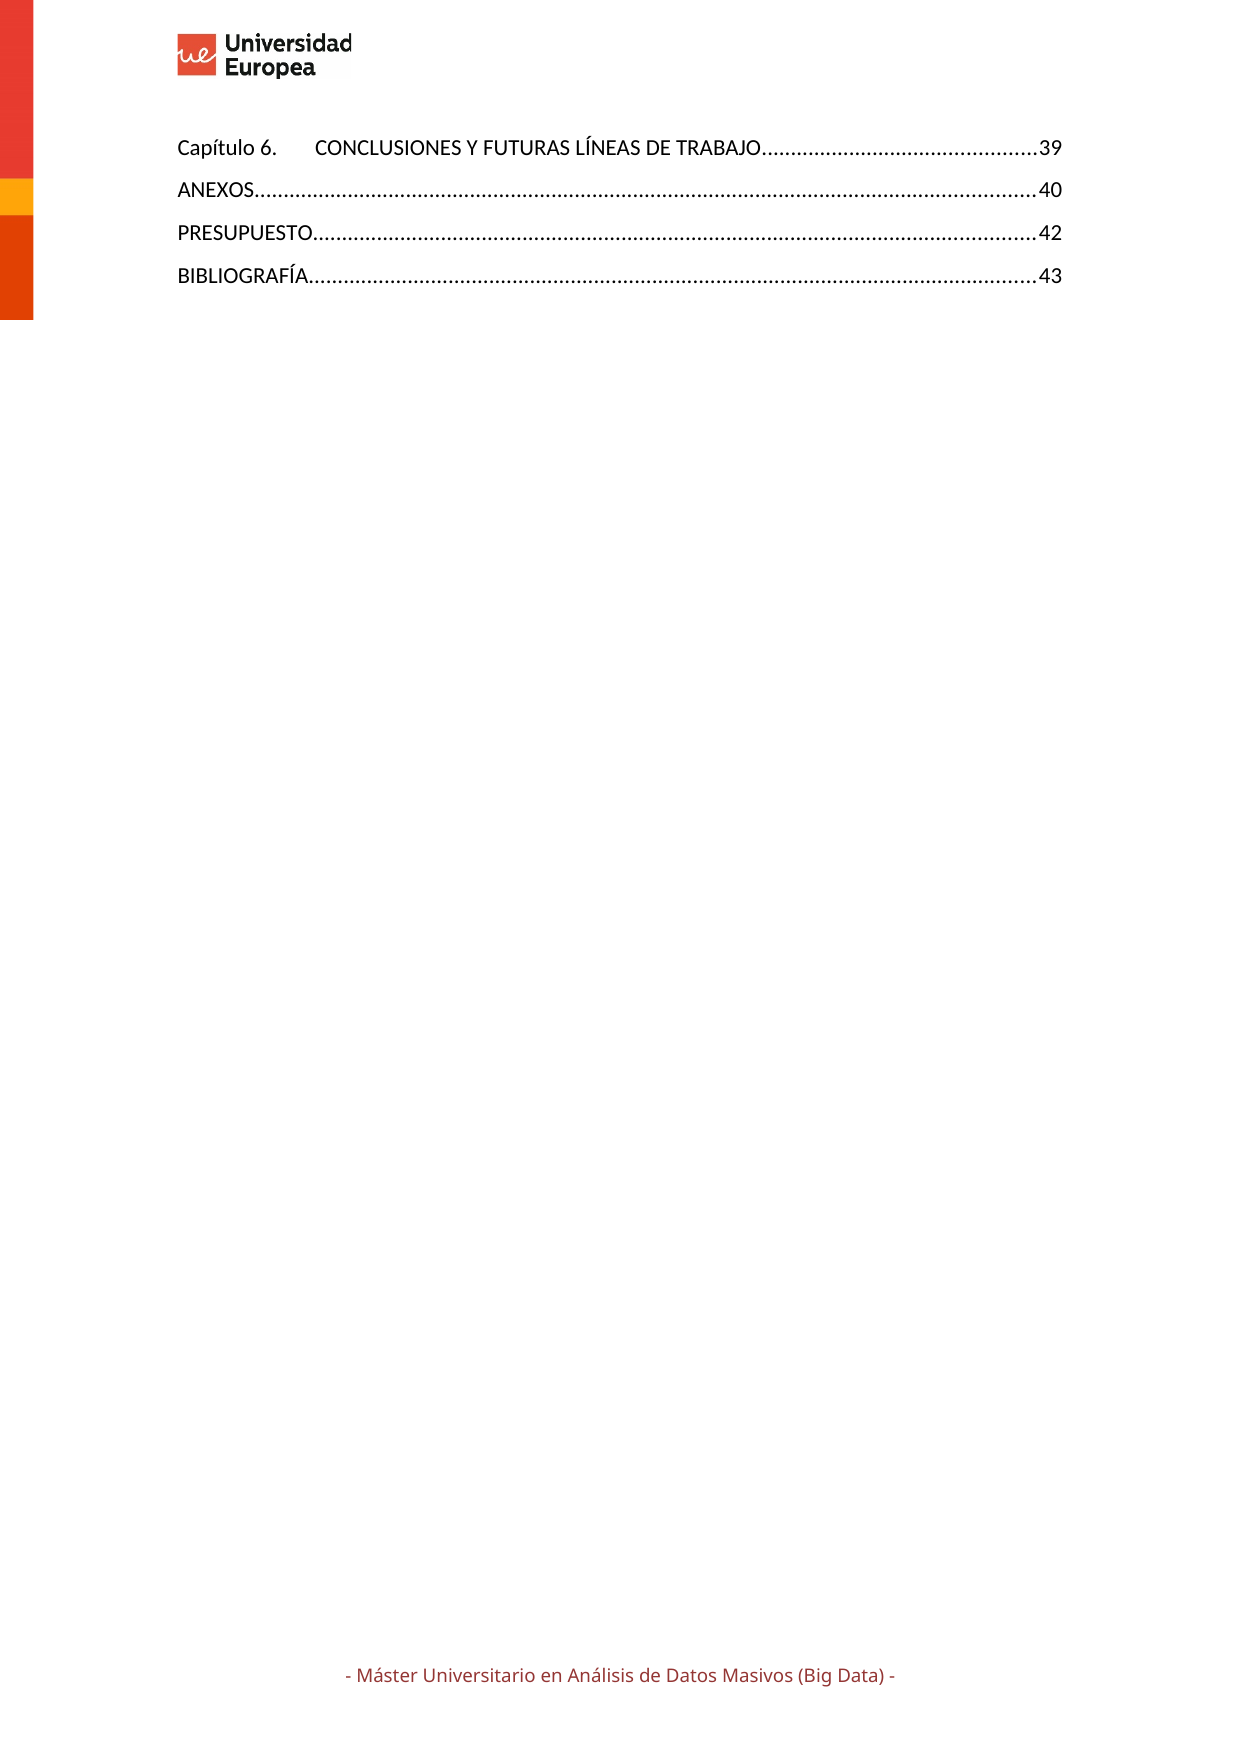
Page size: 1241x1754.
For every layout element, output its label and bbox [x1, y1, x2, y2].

picture [177, 33, 352, 79]
picture [0, 0, 34, 320]
